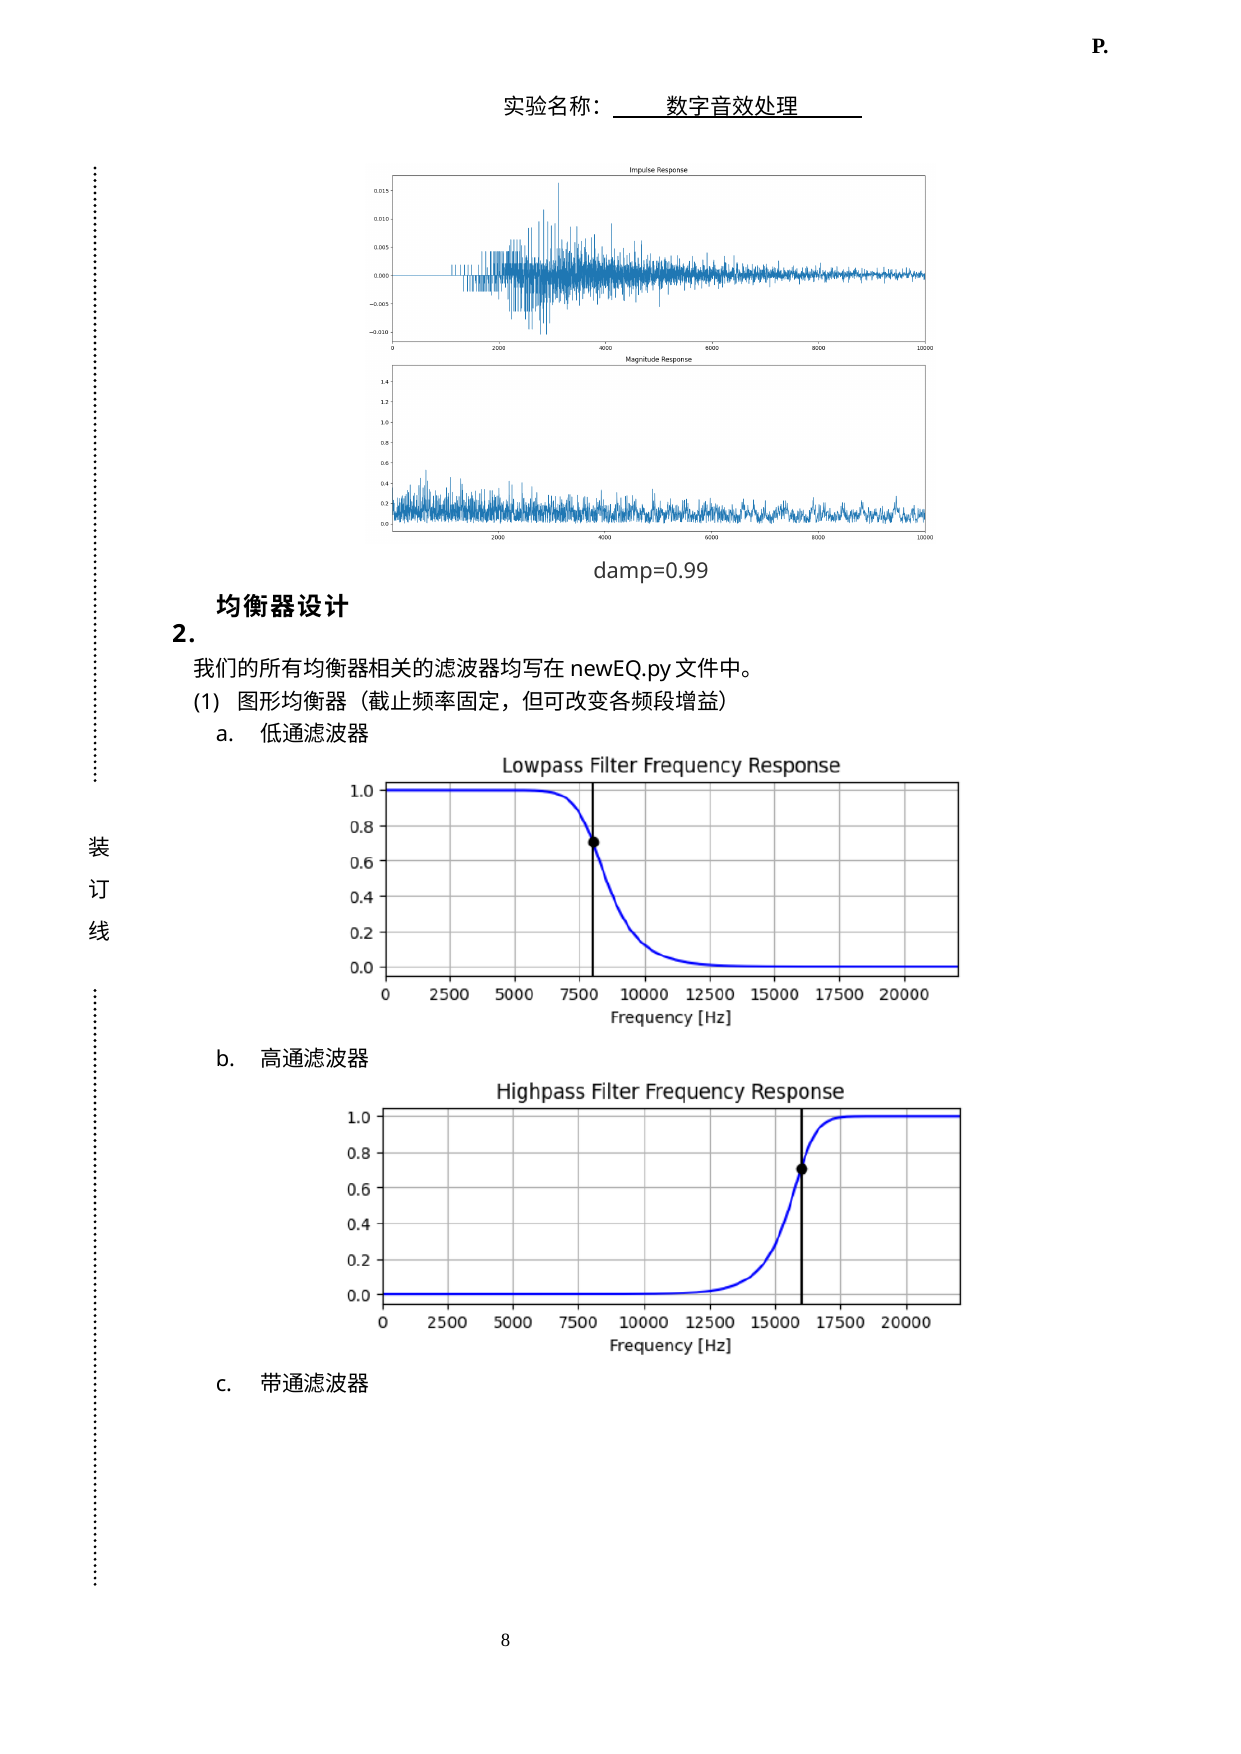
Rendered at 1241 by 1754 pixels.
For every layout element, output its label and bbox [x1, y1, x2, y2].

picture [336, 1073, 966, 1361]
picture [365, 163, 937, 544]
picture [340, 748, 962, 1029]
